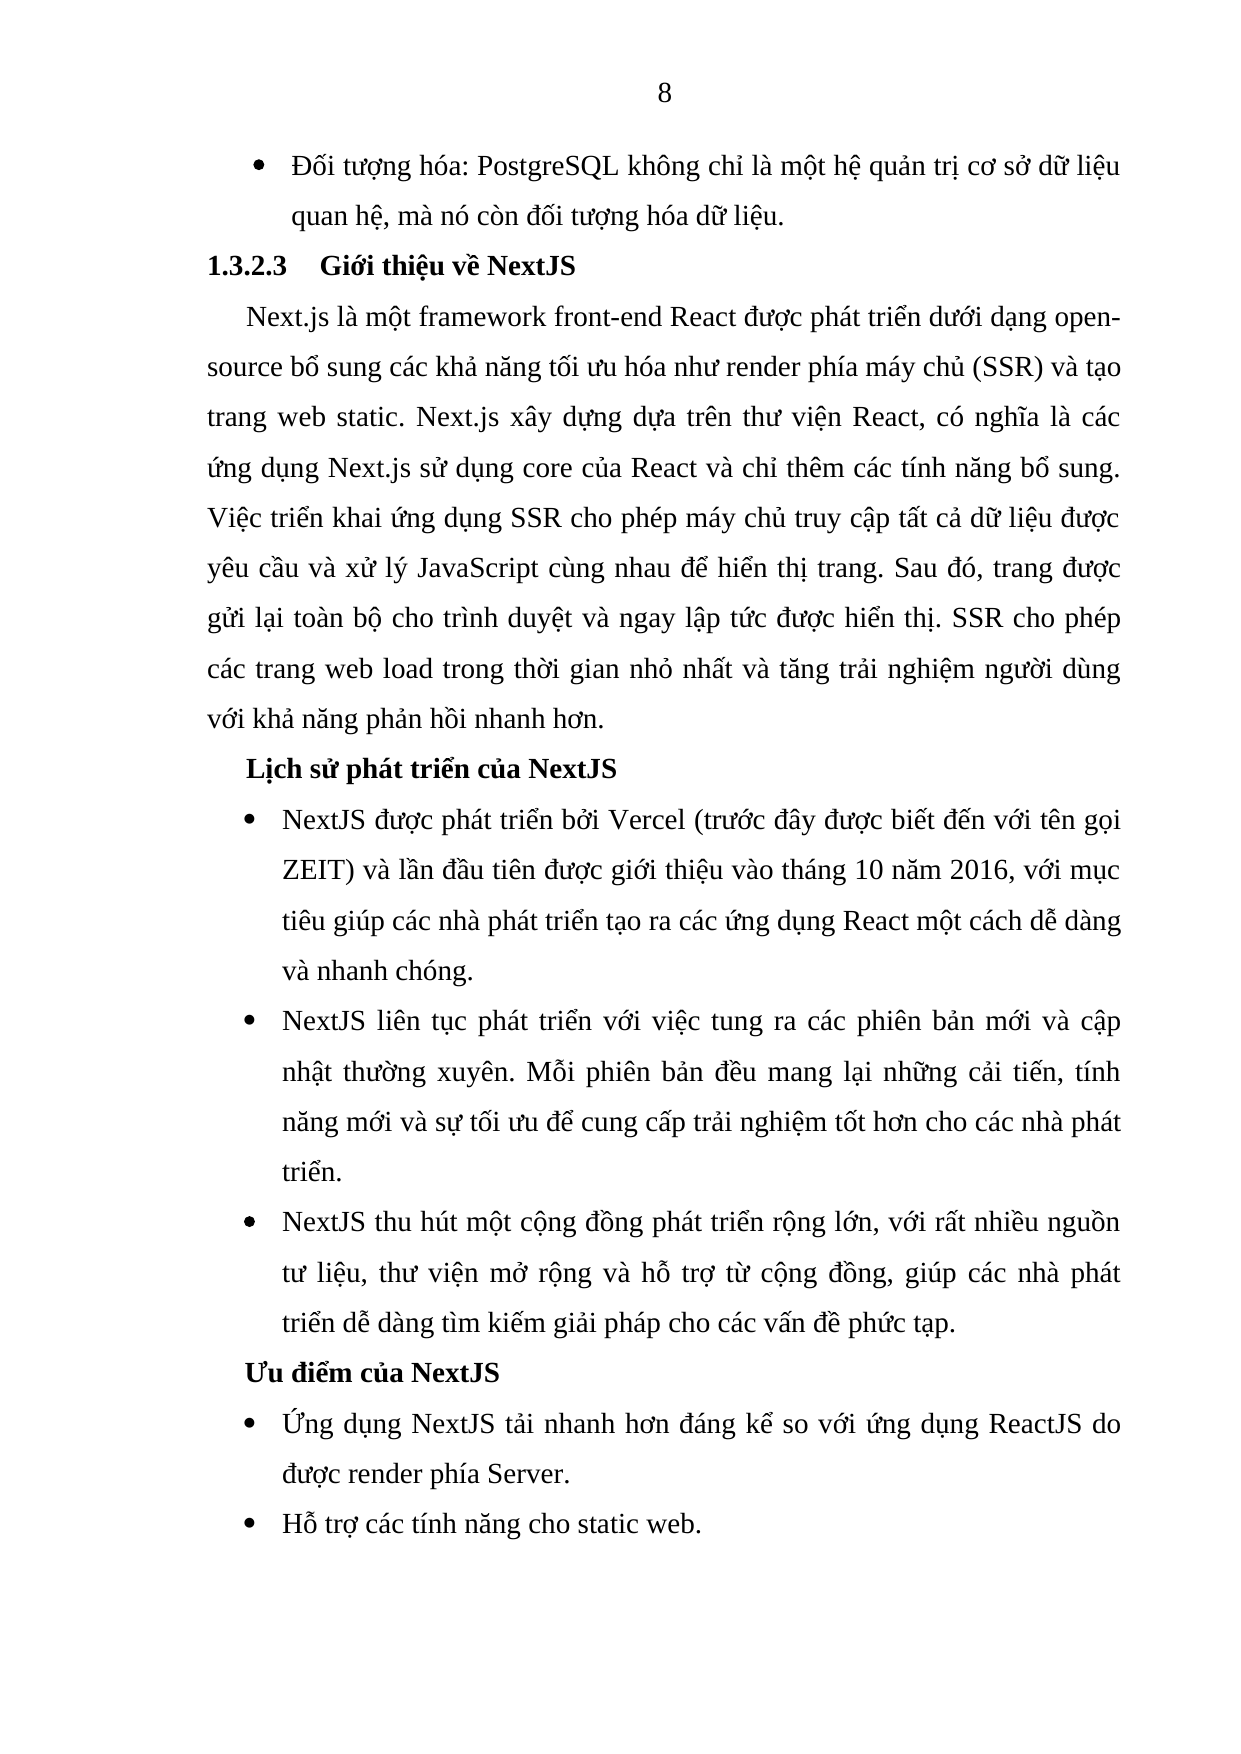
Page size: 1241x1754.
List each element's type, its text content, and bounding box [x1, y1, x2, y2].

list NextJS thu hút một cộng đồng phát triển rộng lớn, với rất nhiều nguồn tư liệu, thư viện mở rộng và hỗ trợ từ cộng đồng, giúp các nhà phát triển dễ dàng tìm kiếm giải pháp cho các vấn đề phức tạp. [244, 1204, 1122, 1339]
text Lịch sử phát triển của NextJS [207, 752, 1122, 785]
list NextJS liên tục phát triển với việc tung ra các phiên bản mới và cập nhật thường xuyên. Mỗi phiên bản đều mang lại những cải tiến, tính năng mới và sự tối ưu để cung cấp trải nghiệm tốt hơn cho các nhà phát triển. [244, 1003, 1122, 1188]
list Ứng dụng NextJS tải nhanh hơn đáng kể so với ứng dụng ReactJS do được render phía Server. [244, 1406, 1122, 1490]
text Next.js là một framework front-end React được phát triển dưới dạng open-source bổ sung các khả năng tối ưu hóa như render phía máy chủ (SSR) và tạo trang web static. Next.js xây dựng dựa trên thư viện React, có nghĩa là các ứng dụng Next.js sử dụng core của React và chỉ thêm các tính năng bổ sung. Việc triển khai ứng dụng SSR cho phép máy chủ truy cập tất cả dữ liệu được yêu cầu và xử lý JavaScript cùng nhau để hiển thị trang. Sau đó, trang được gửi lại toàn bộ cho trình duyệt và ngay lập tức được hiển thị. SSR cho phép các trang web load trong thời gian nhỏ nhất và tăng trải nghiệm người dùng với khả năng phản hồi nhanh hơn. [207, 299, 1122, 735]
list NextJS được phát triển bởi Vercel (trước đây được biết đến với tên gọi ZEIT) và lần đầu tiên được giới thiệu vào tháng 10 năm 2016, với mục tiêu giúp các nhà phát triển tạo ra các ứng dụng React một cách dễ dàng và nhanh chóng. [244, 802, 1122, 986]
list Đối tượng hóa: PostgreSQL không chỉ là một hệ quản trị cơ sở dữ liệu quan hệ, mà nó còn đối tượng hóa dữ liệu. [254, 148, 1122, 232]
subtitle Giới thiệu về NextJS [207, 248, 1122, 282]
text Ưu điểm của NextJS [244, 1356, 1122, 1389]
list Hỗ trợ các tính năng cho static web. [244, 1507, 1122, 1540]
